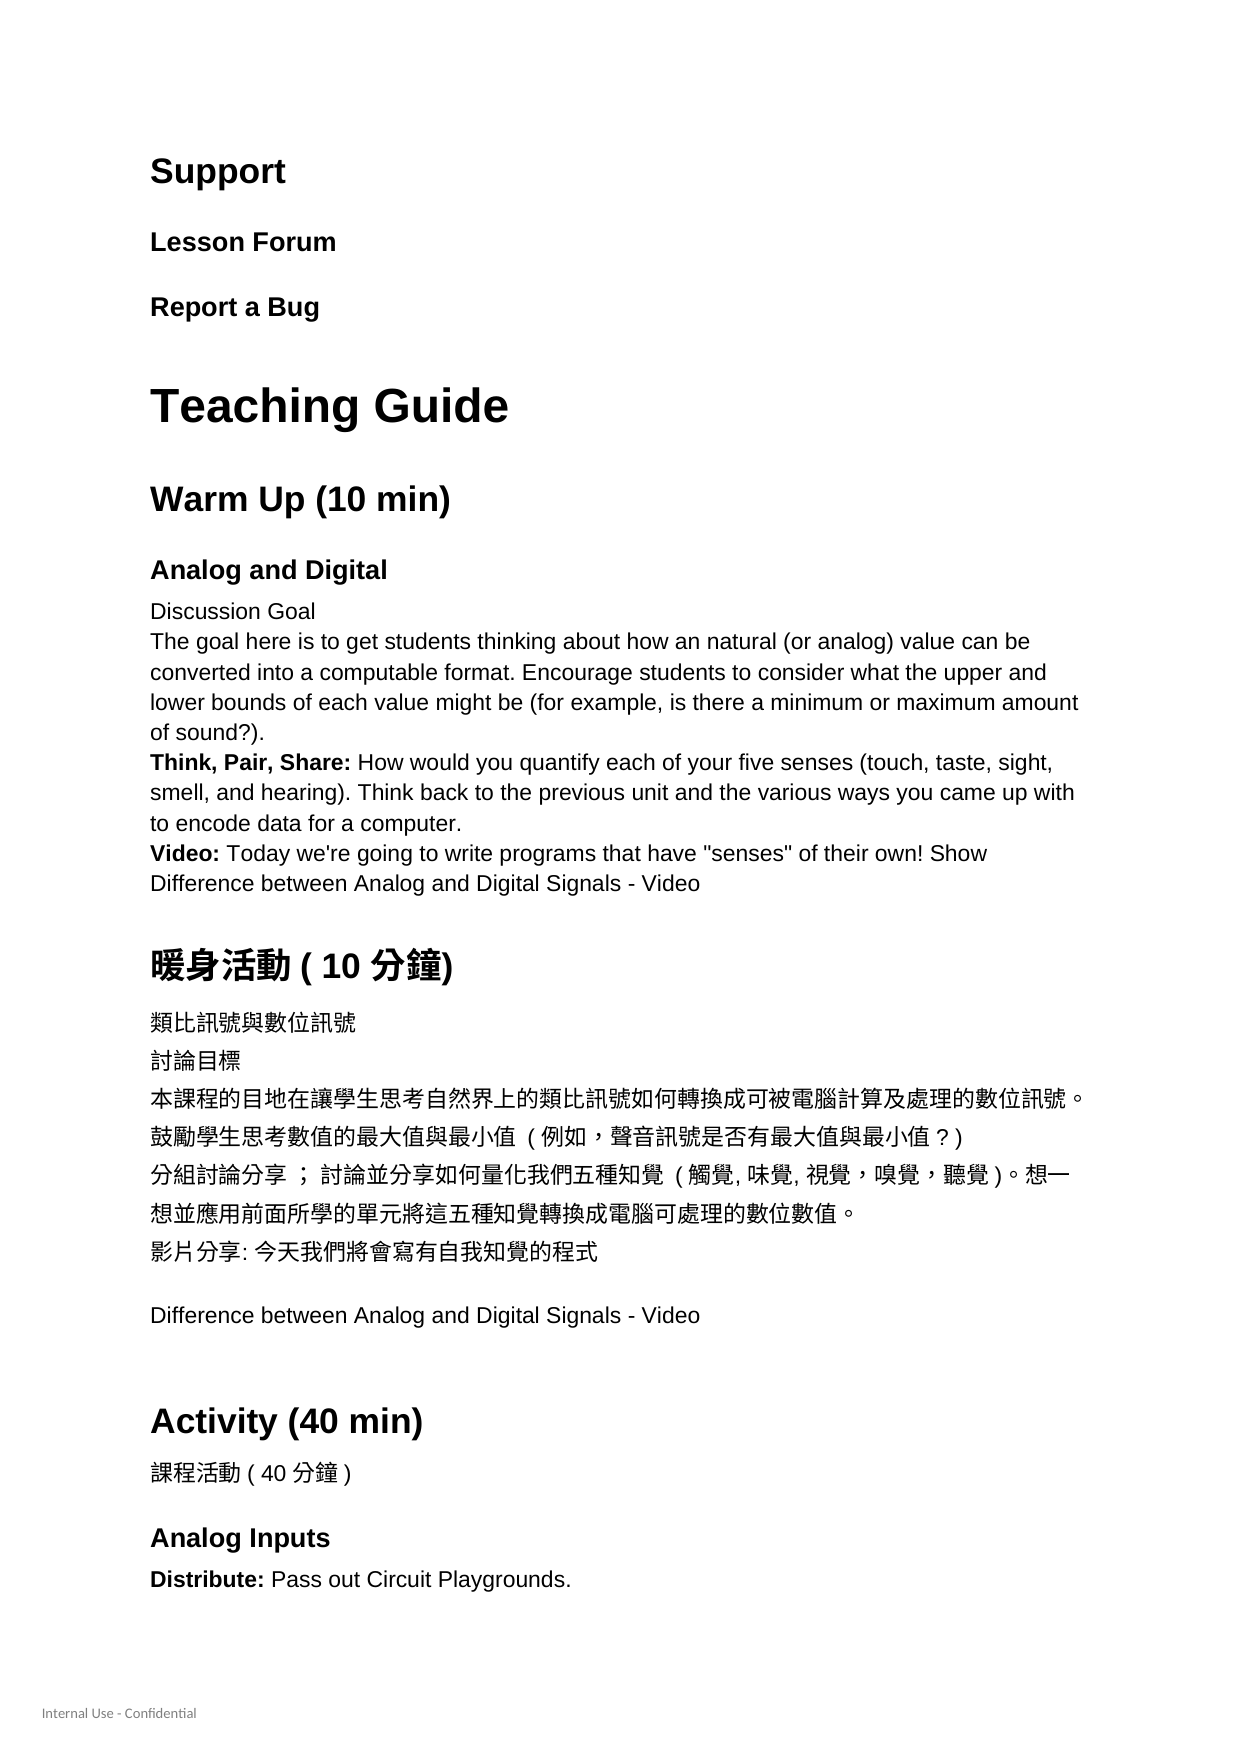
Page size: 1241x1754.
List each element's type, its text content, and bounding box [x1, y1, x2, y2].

subtitle Analog and Digital [150, 554, 1090, 585]
text 本課程的目地在讓學生思考自然界上的類比訊號如何轉換成可被電腦計算及處理的數位訊號。鼓勵學生思考數值的最大值與最小值 ( 例如，聲音訊號是否有最大值與最小值 ? ) [150, 1081, 1090, 1152]
text 討論目標 [150, 1043, 1090, 1076]
text 類比訊號與數位訊號 [150, 1005, 1090, 1038]
subtitle Activity (40 min) [150, 1400, 1090, 1441]
text 影片分享: 今天我們將會寫有自我知覺的程式 [150, 1233, 1090, 1267]
subtitle Report a Bug [150, 291, 1090, 322]
subtitle Analog Inputs [150, 1522, 1090, 1553]
subtitle Warm Up (10 min) [150, 478, 1090, 518]
text 分組討論分享 ； 討論並分享如何量化我們五種知覺 ( 觸覺, 味覺, 視覺，嗅覺，聽覺 )。想一想並應用前面所學的單元將這五種知覺轉換成電腦可處理的數位數值。 [150, 1157, 1090, 1229]
subtitle 暖身活動 ( 10 分鐘) [150, 938, 1090, 989]
text Difference between Analog and Digital Signals - Video [150, 1302, 1090, 1328]
text The goal here is to get students thinking about how an natural (or analog) value can be converted into a computable format. Encourage students to consider what the upper and lower bounds of each value might be (for example, is there a minimum or maximum amount of sound?). [150, 628, 1090, 745]
text Video: Today we're going to write programs that have "senses" of their own! Show Difference between Analog and Digital Signals - Video [150, 840, 1090, 896]
text Think, Pair, Share: How would you quantify each of your five senses (touch, taste, sight, smell, and hearing). Think back to the previous unit and the various ways you came up with to encode data for a computer. [150, 749, 1090, 836]
text Distribute: Pass out Circuit Playgrounds. [150, 1566, 1090, 1593]
subtitle Lesson Forum [150, 226, 1090, 257]
text 課程活動 ( 40 分鐘 ) [150, 1455, 1090, 1488]
subtitle Teaching Guide [150, 377, 1090, 432]
text Discussion Goal [150, 598, 1090, 624]
subtitle Support [150, 150, 1090, 191]
